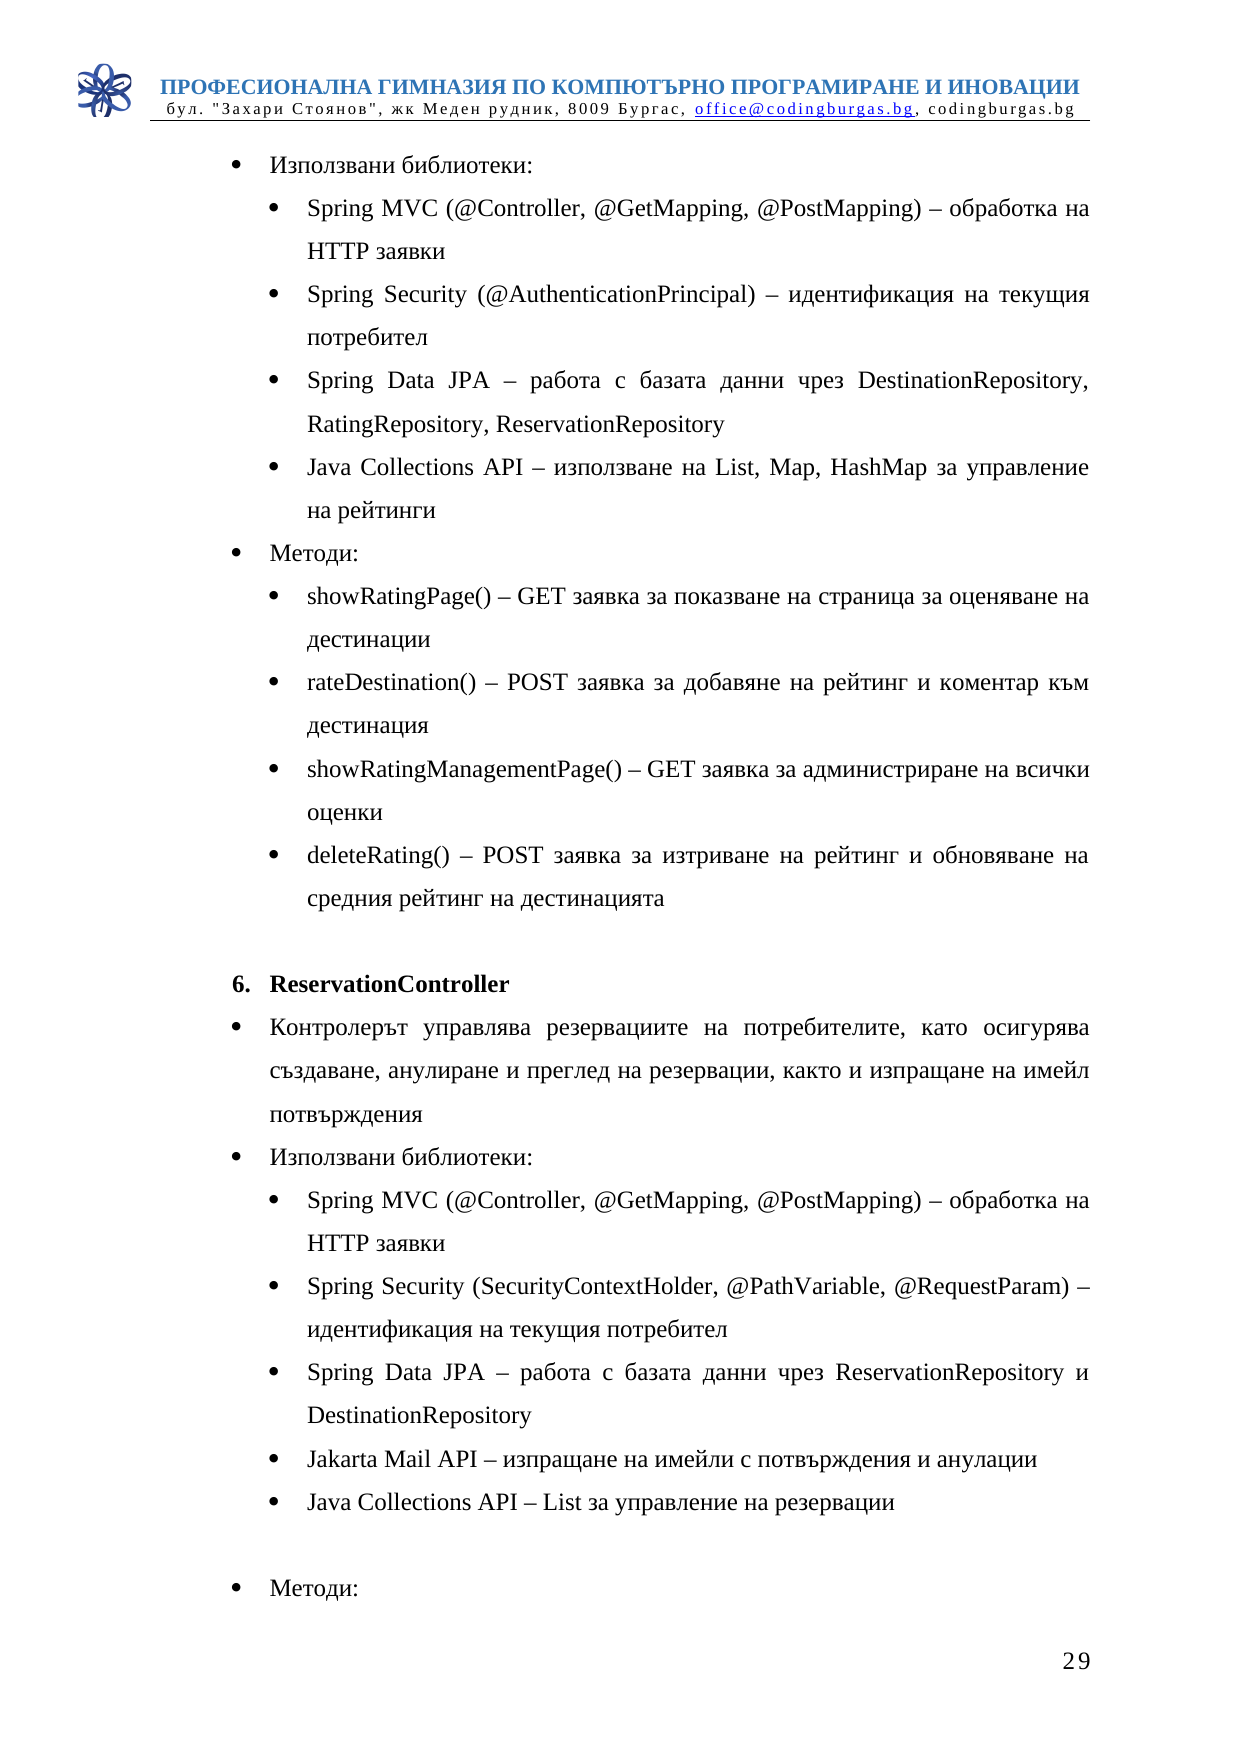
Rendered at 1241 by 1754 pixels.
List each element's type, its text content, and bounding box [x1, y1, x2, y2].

list rateDestination() – POST заявка за добавяне на рейтинг и коментар към дестинация [269, 667, 1090, 739]
list showRatingPage() – GET заявка за показване на страница за оценяване на дестинации [269, 581, 1090, 653]
picture [78, 63, 132, 117]
list Методи: [232, 538, 1090, 567]
list Spring Security (@AuthenticationPrincipal) – идентификация на текущия потребител [269, 279, 1090, 351]
list Използвани библиотеки: [232, 150, 1090, 179]
list Контролерът управлява резервациите на потребителите, като осигурява създаване, анулиране и преглед на резервации, както и изпращане на имейл потвърждения [232, 1012, 1090, 1127]
list Spring MVC (@Controller, @GetMapping, @PostMapping) – обработка на HTTP заявки [269, 193, 1090, 265]
list Методи: [232, 1573, 1090, 1602]
list Използвани библиотеки: [232, 1142, 1090, 1171]
list deleteRating() – POST заявка за изтриване на рейтинг и обновяване на средния рейтинг на дестинацията [269, 840, 1090, 912]
list Spring MVC (@Controller, @GetMapping, @PostMapping) – обработка на HTTP заявки [269, 1185, 1090, 1257]
list Spring Security (SecurityContextHolder, @PathVariable, @RequestParam) – идентификация на текущия потребител [269, 1271, 1090, 1343]
list Spring Data JPA – работа с базата данни чрез DestinationRepository, RatingRepository, ReservationRepository [269, 366, 1090, 437]
list Spring Data JPA – работа с базата данни чрез ReservationRepository и DestinationRepository [269, 1357, 1090, 1429]
list Java Collections API – List за управление на резервации [269, 1487, 1090, 1516]
list showRatingManagementPage() – GET заявка за администриране на всички оценки [269, 754, 1090, 826]
list Jakarta Mail API – изпращане на имейли с потвърждения и анулации [269, 1444, 1090, 1472]
list ReservationController [232, 969, 1090, 998]
list Java Collections API – използване на List, Map, HashMap за управление на рейтинги [269, 452, 1090, 524]
